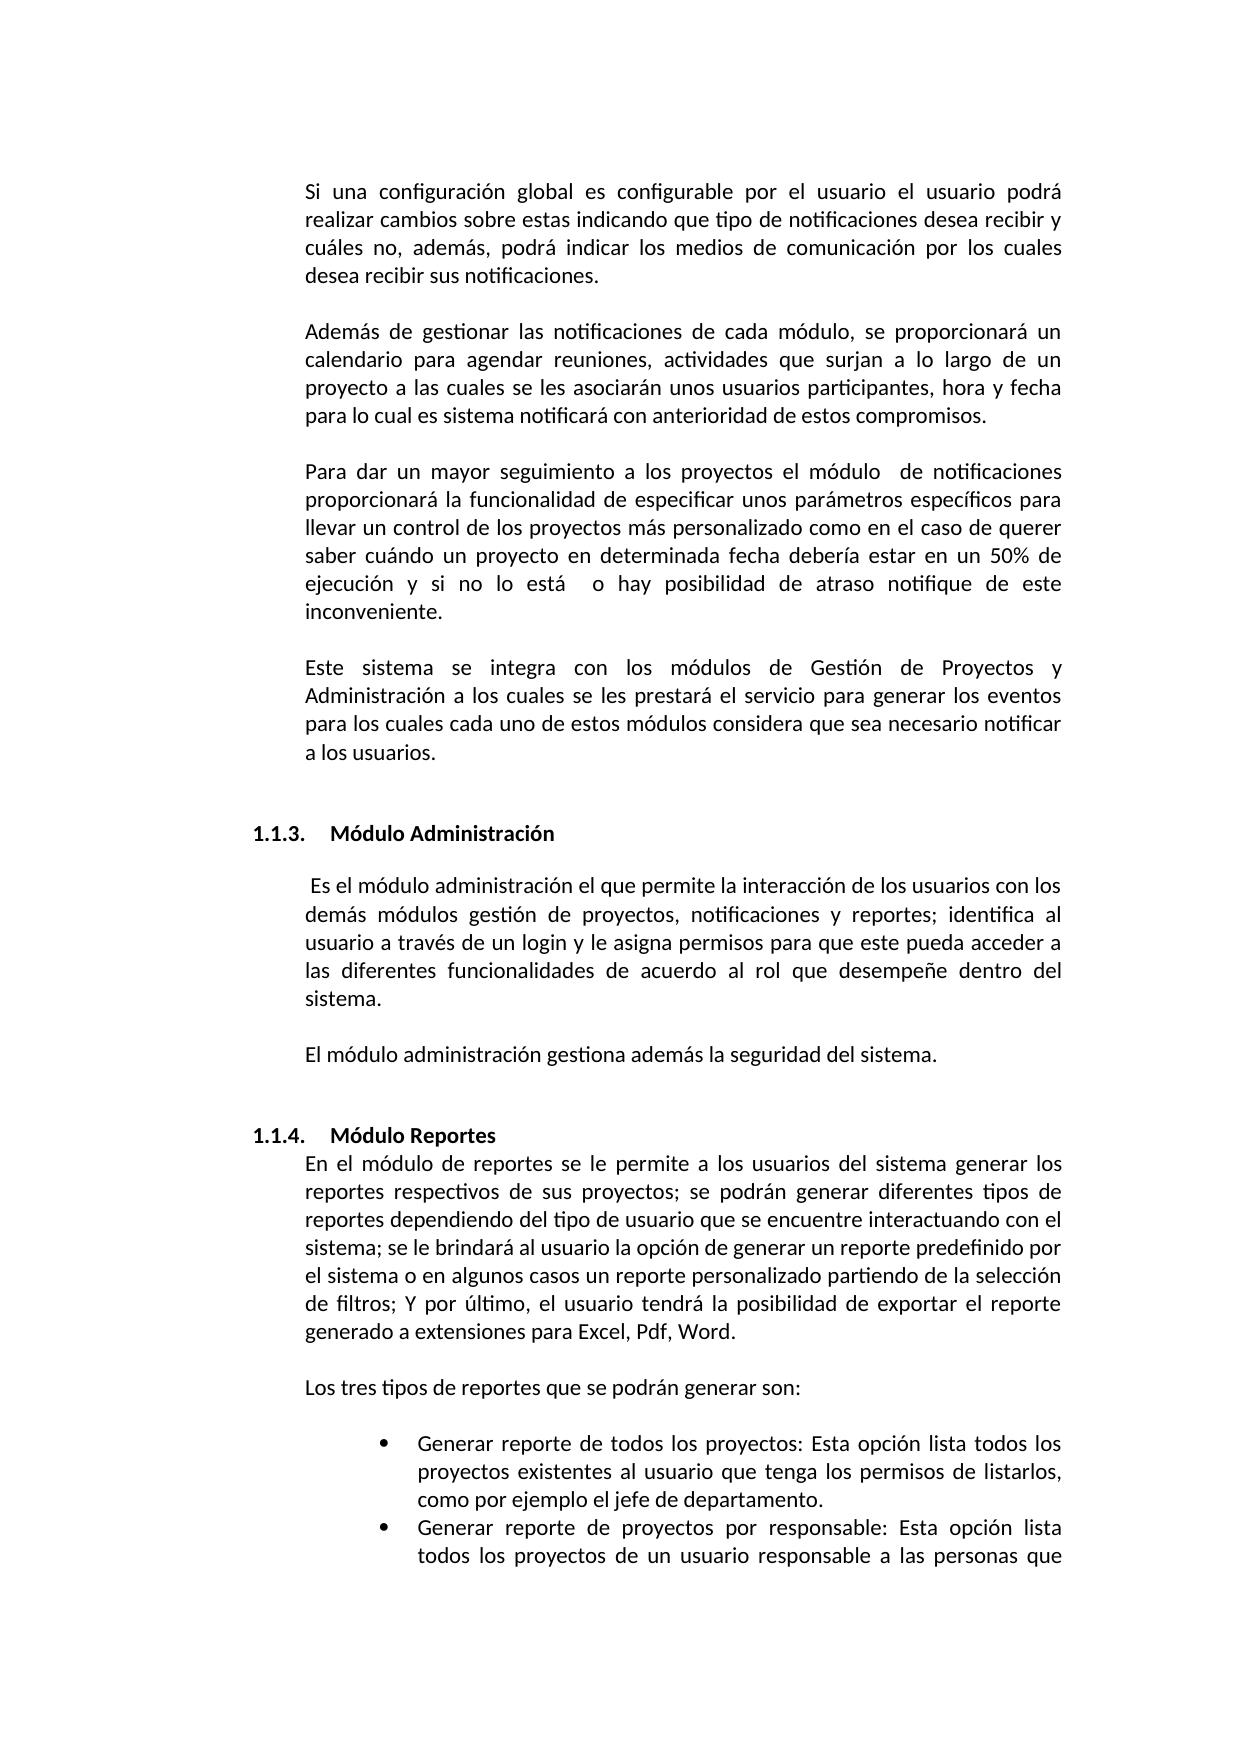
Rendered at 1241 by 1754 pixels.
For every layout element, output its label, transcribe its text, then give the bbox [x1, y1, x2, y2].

list Generar reporte de todos los proyectos: Esta opción lista todos los proyectos existentes al usuario que tenga los permisos de listarlos, como por ejemplo el jefe de departamento. [380, 1429, 1063, 1513]
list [380, 1513, 1063, 1569]
list Para dar un mayor seguimiento a los proyectos el módulo de notificaciones proporcionará la funcionalidad de especificar unos parámetros específicos para llevar un control de los proyectos más personalizado como en el caso de querer saber cuándo un proyecto en determinada fecha debería estar en un 50% de ejecución y si no lo está o hay posibilidad de atraso notifique de este inconveniente. [305, 457, 1063, 626]
list Este sistema se integra con los módulos de Gestión de Proyectos y Administración a los cuales se les prestará el servicio para generar los eventos para los cuales cada uno de estos módulos considera que sea necesario notificar a los usuarios. [305, 653, 1063, 766]
list El módulo administración gestiona además la seguridad del sistema. [305, 1040, 1063, 1068]
list Si una configuración global es configurable por el usuario el usuario podrá realizar cambios sobre estas indicando que tipo de notificaciones desea recibir y cuáles no, además, podrá indicar los medios de comunicación por los cuales desea recibir sus notificaciones. [305, 177, 1063, 289]
subtitle Módulo Reportes [252, 1121, 1063, 1149]
list Es el módulo administración el que permite la interacción de los usuarios con los demás módulos gestión de proyectos, notificaciones y reportes; identifica al usuario a través de un login y le asigna permisos para que este pueda acceder a las diferentes funcionalidades de acuerdo al rol que desempeñe dentro del sistema. [305, 872, 1063, 1012]
list Además de gestionar las notificaciones de cada módulo, se proporcionará un calendario para agendar reuniones, actividades que surjan a lo largo de un proyecto a las cuales se les asociarán unos usuarios participantes, hora y fecha para lo cual es sistema notificará con anterioridad de estos compromisos. [305, 317, 1063, 429]
list En el módulo de reportes se le permite a los usuarios del sistema generar los reportes respectivos de sus proyectos; se podrán generar diferentes tipos de reportes dependiendo del tipo de usuario que se encuentre interactuando con el sistema; se le brindará al usuario la opción de generar un reporte predefinido por el sistema o en algunos casos un reporte personalizado partiendo de la selección de filtros; Y por último, el usuario tendrá la posibilidad de exportar el reporte generado a extensiones para Excel, Pdf, Word. [305, 1149, 1063, 1345]
subtitle Módulo Administración [252, 819, 1063, 847]
list Los tres tipos de reportes que se podrán generar son: [305, 1373, 1063, 1401]
